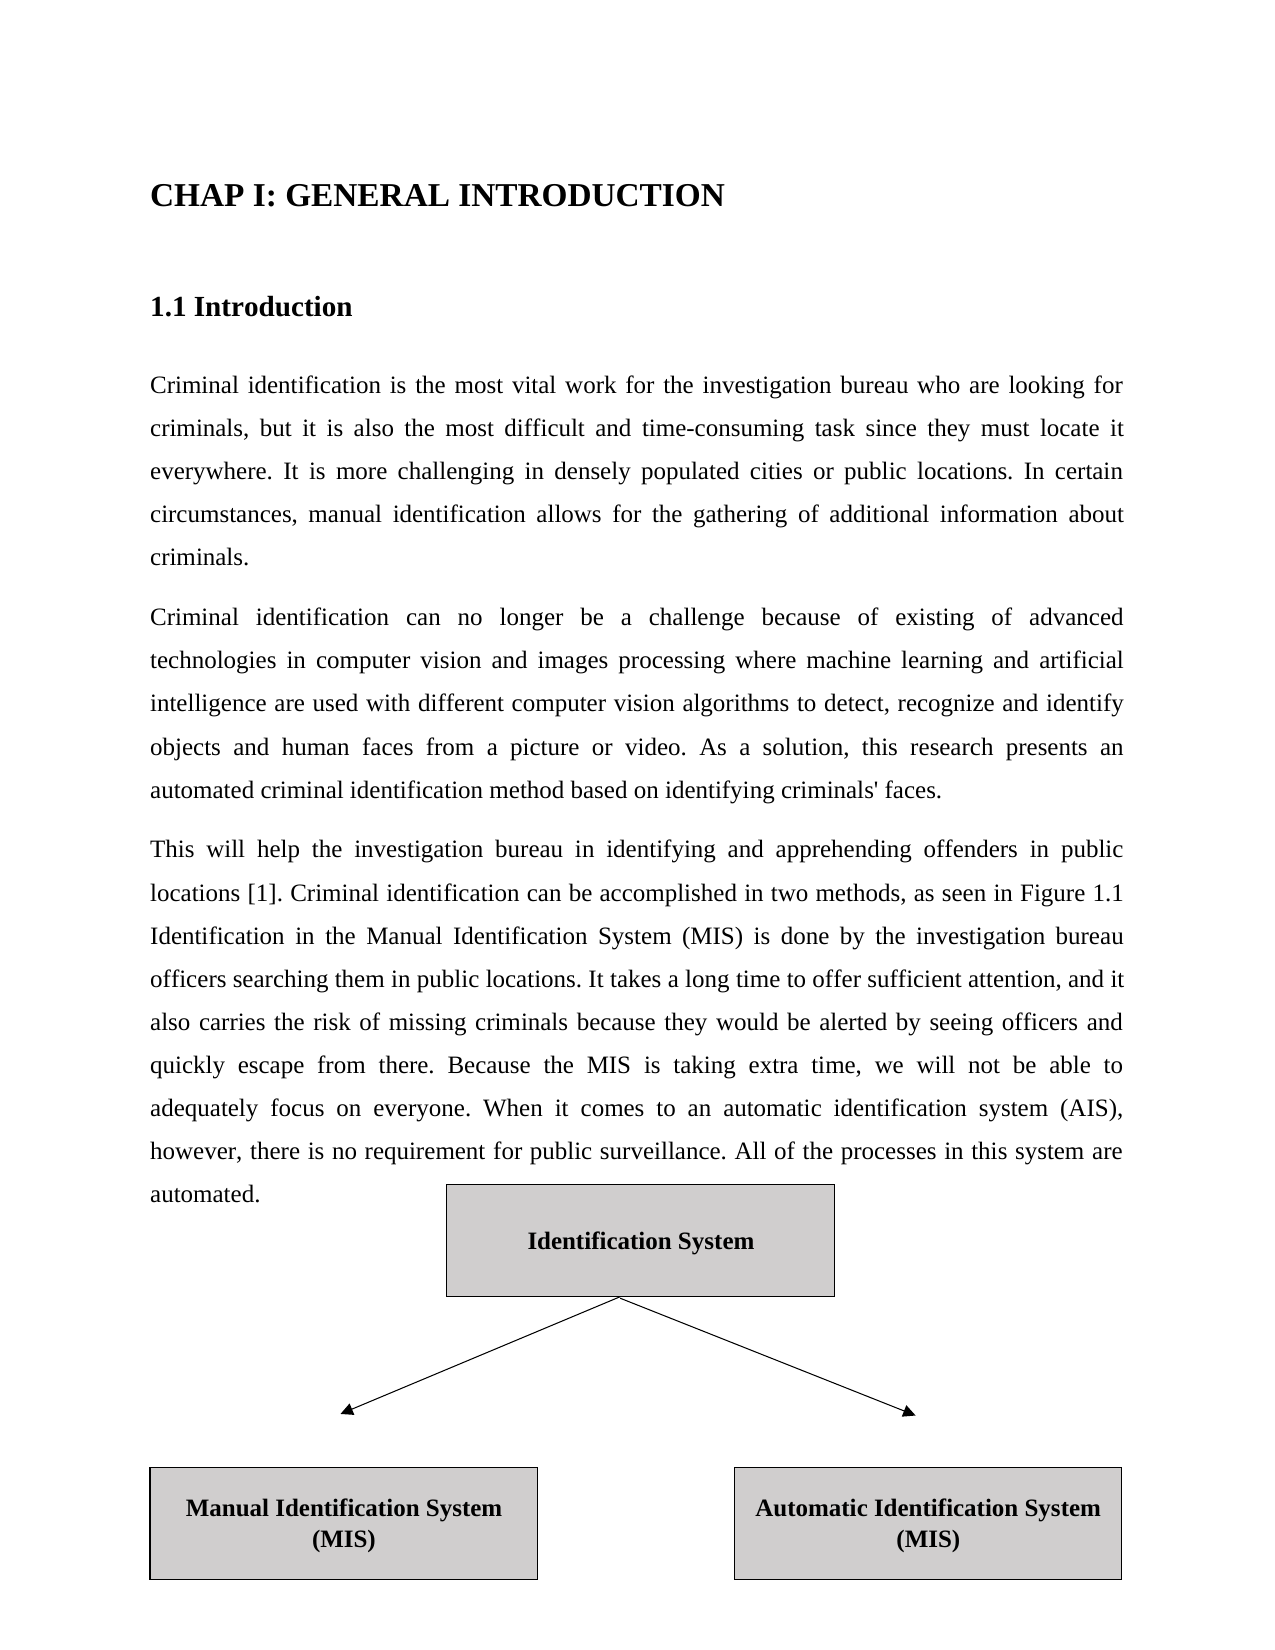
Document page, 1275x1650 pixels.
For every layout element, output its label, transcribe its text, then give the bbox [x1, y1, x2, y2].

text Criminal identification is the most vital work for the investigation bureau who are looking for criminals, but it is also the most difficult and time-consuming task since they must locate it everywhere. It is more challenging in densely populated cities or public locations. In certain circumstances, manual identification allows for the gathering of additional information about criminals. [150, 370, 1125, 571]
subtitle CHAP I: GENERAL INTRODUCTION [150, 175, 1125, 213]
text Criminal identification can no longer be a challenge because of existing of advanced technologies in computer vision and images processing where machine learning and artificial intelligence are used with different computer vision algorithms to detect, recognize and identify objects and human faces from a picture or video. As a solution, this research presents an automated criminal identification method based on identifying criminals' faces. [150, 602, 1125, 803]
subtitle Introduction [150, 289, 1125, 322]
text This will help the investigation bureau in identifying and apprehending offenders in public locations [1]. Criminal identification can be accomplished in two methods, as seen in Figure 1.1 Identification in the Manual Identification System (MIS) is done by the investigation bureau officers searching them in public locations. It takes a long time to offer sufficient attention, and it also carries the risk of missing criminals because they would be alerted by seeing officers and quickly escape from there. Because the MIS is taking extra time, we will not be able to adequately focus on everyone. When it comes to an automatic identification system (AIS), however, there is no requirement for public surveillance. All of the processes in this system are automated. [150, 834, 1125, 1336]
